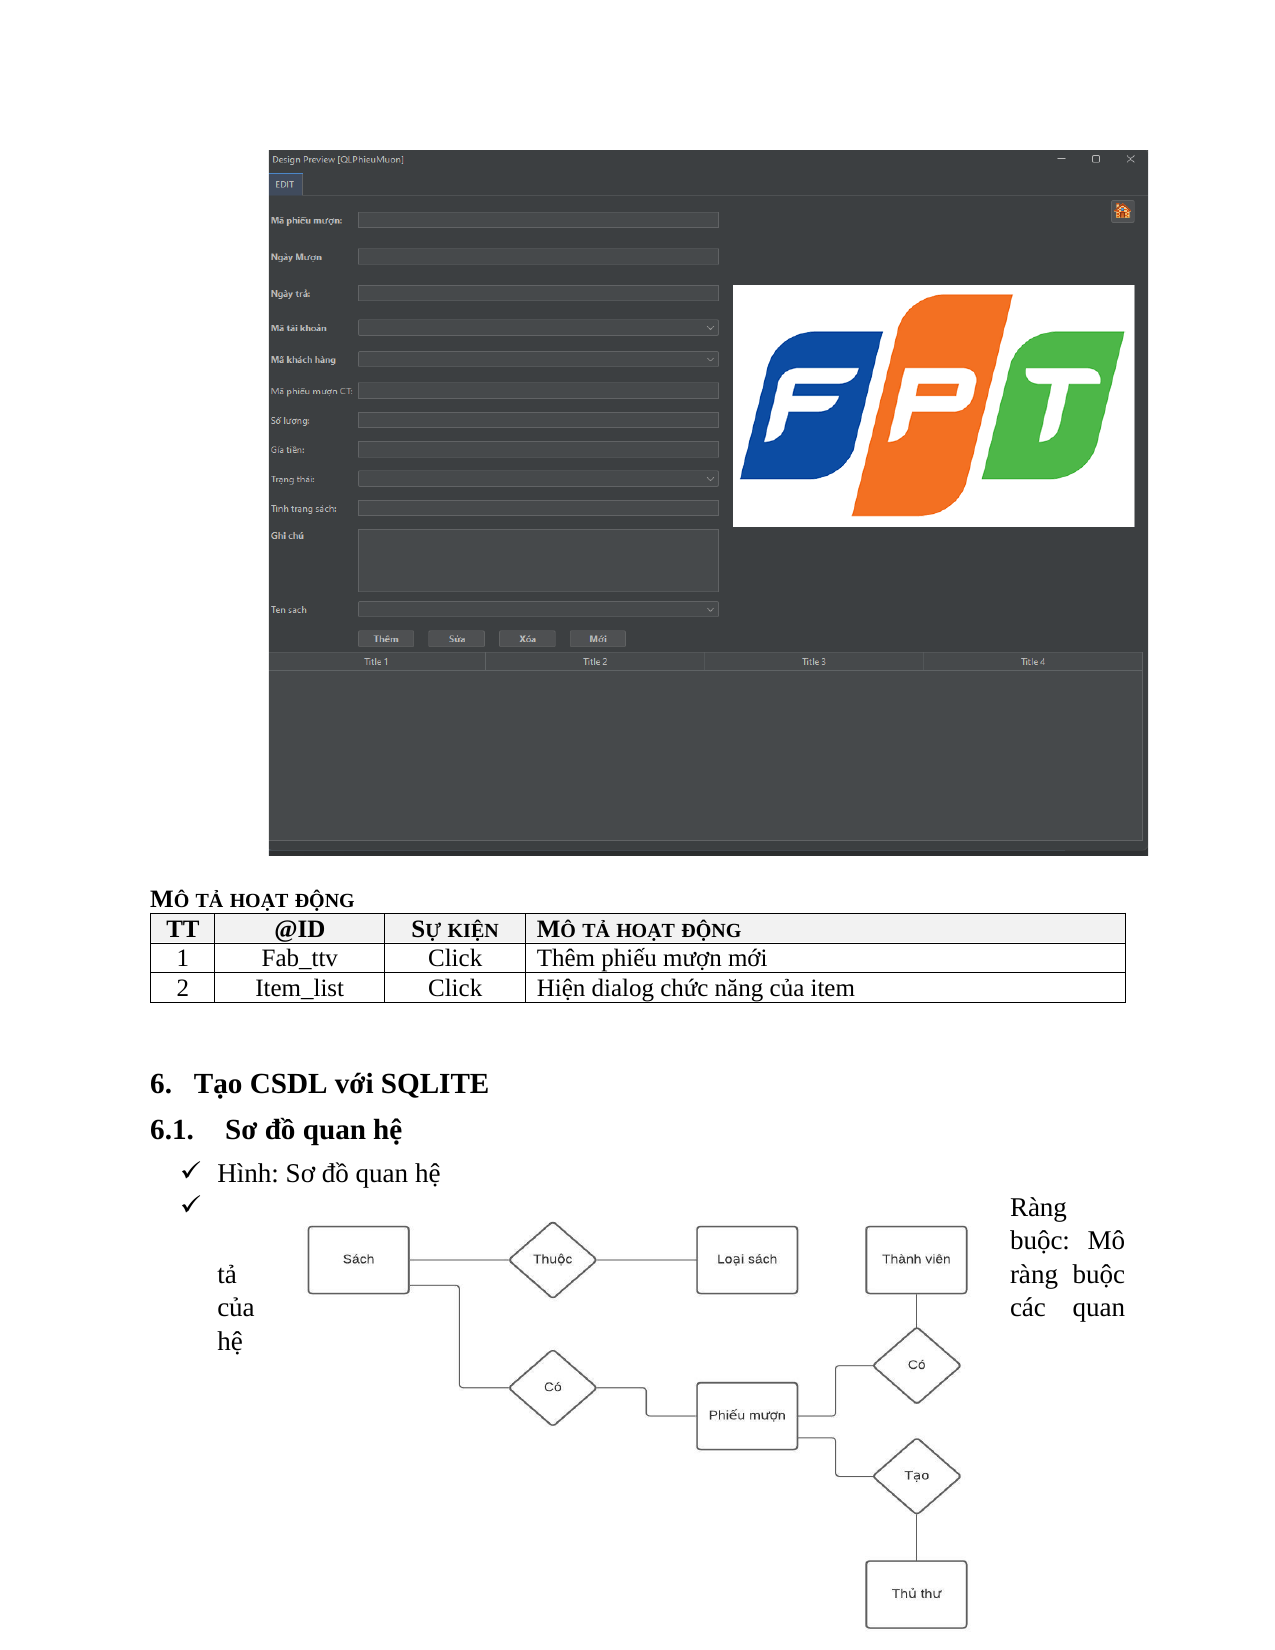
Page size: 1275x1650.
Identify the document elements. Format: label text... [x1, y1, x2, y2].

table_cell Click [385, 973, 525, 1002]
list Hình: Sơ đồ quan hệ [179, 1157, 1125, 1188]
table_header Mô tả hoạt động [526, 914, 1125, 942]
list Ràng buộc: Mô tả ràng buộc của các quan hệ [179, 1191, 1125, 1356]
table_cell Click [385, 944, 525, 972]
subtitle Tạo CSDL với SQLITE [150, 1066, 1125, 1099]
table_cell Item_list [215, 973, 384, 1002]
table_header @ID [215, 914, 384, 942]
table_cell Fab_ttv [215, 944, 384, 972]
subtitle Sơ đồ quan hệ [150, 1112, 1125, 1145]
table_cell 2 [151, 973, 214, 1002]
table_cell Hiện dialog chức năng của item [526, 973, 1125, 1002]
picture [283, 1200, 992, 1650]
table_cell 1 [151, 944, 214, 972]
table_header TT [151, 914, 214, 942]
text Mô tả hoạt động [150, 884, 1125, 913]
picture [268, 150, 1149, 856]
table_cell Thêm phiếu mượn mới [526, 944, 1125, 972]
table_header Sự kiện [385, 914, 525, 942]
